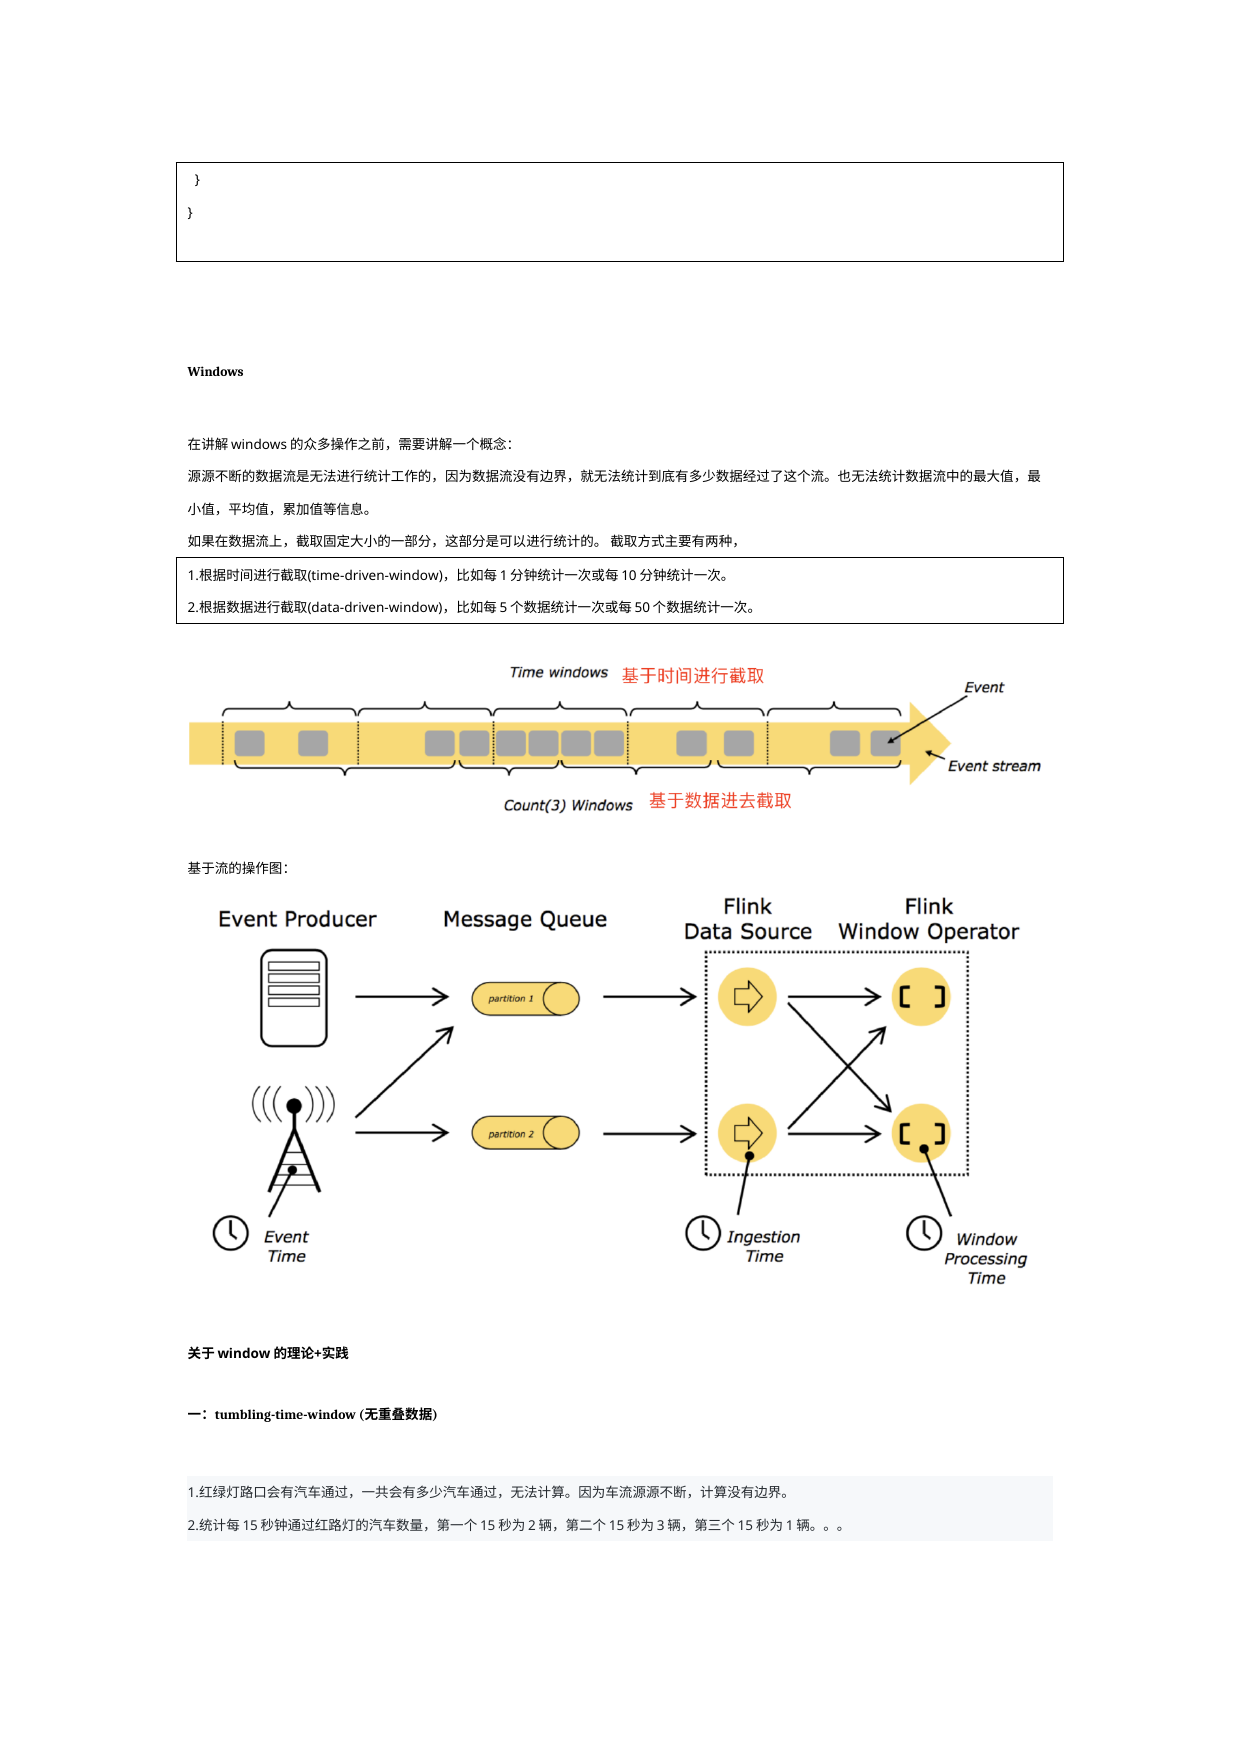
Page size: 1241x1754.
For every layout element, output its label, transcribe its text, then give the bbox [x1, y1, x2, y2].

text 2.统计每15秒钟通过红路灯的汽车数量，第一个15秒为2辆，第二个15秒为3辆，第三个15秒为1辆。。。 [187, 1508, 1053, 1541]
text 源源不断的数据流是无法进行统计工作的，因为数据流没有边界，就无法统计到底有多少数据经过了这个流。也无法统计数据流中的最大值，最小值，平均值，累加值等信息。 [187, 460, 1053, 525]
text 1.红绿灯路口会有汽车通过，一共会有多少汽车通过，无法计算。因为车流源源不断，计算没有边界。 [187, 1476, 1053, 1508]
subtitle 一：tumbling-time-window (无重叠数据) [187, 1398, 1053, 1430]
table_header 1.根据时间进行截取(time-driven-window)，比如每1分钟统计一次或每10分钟统计一次。 2.根据数据进行截取(data-driven-window)，比如每5个数据统计一次或每50个数据统计一次。 [177, 558, 1063, 623]
subtitle 关于window的理论+实践 [187, 1336, 1053, 1368]
text 如果在数据流上，截取固定大小的一部分，这部分是可以进行统计的。 截取方式主要有两种， [187, 525, 1053, 557]
picture [187, 886, 1053, 1305]
text 基于流的操作图： [187, 852, 1053, 884]
subtitle Windows [187, 356, 1053, 388]
text 在讲解windows的众多操作之前，需要讲解一个概念： [187, 427, 1053, 460]
picture [187, 659, 1053, 817]
